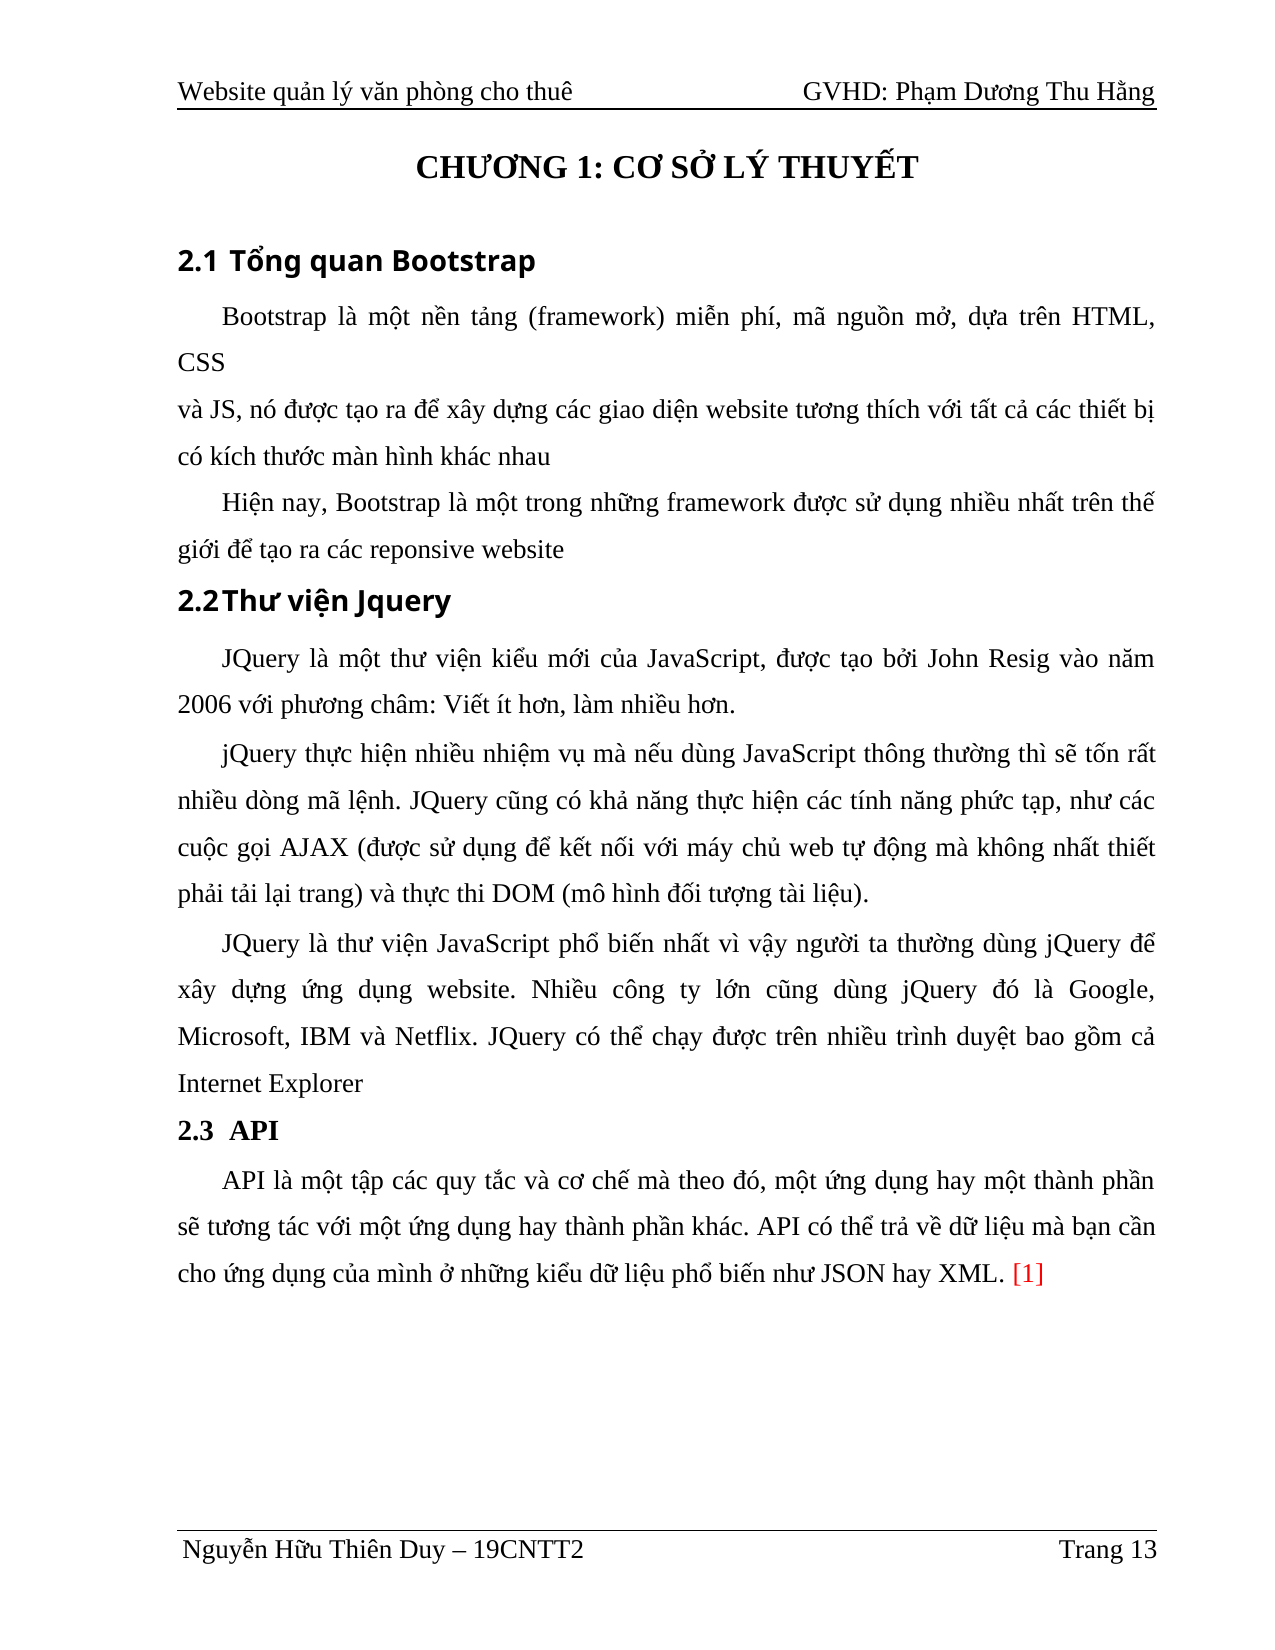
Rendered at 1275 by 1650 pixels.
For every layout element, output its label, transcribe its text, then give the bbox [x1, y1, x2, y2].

text API là một tập các quy tắc và cơ chế mà theo đó, một ứng dụng hay một thành phần sẽ tương tác với một ứng dụng hay thành phần khác. API có thể trả về dữ liệu mà bạn cần cho ứng dụng của mình ở những kiểu dữ liệu phổ biến như JSON hay XML. [1] [177, 1164, 1157, 1288]
text JQuery là thư viện JavaScript phổ biến nhất vì vậy người ta thường dùng jQuery để xây dựng ứng dụng website. Nhiều công ty lớn cũng dùng jQuery đó là Google, Microsoft, IBM và Netflix. JQuery có thể chạy được trên nhiều trình duyệt bao gồm cả Internet Explorer [177, 927, 1157, 1098]
text JQuery là một thư viện kiểu mới của JavaScript, được tạo bởi John Resig vào năm 2006 với phương châm: Viết ít hơn, làm nhiều hơn. [177, 642, 1157, 719]
text jQuery thực hiện nhiều nhiệm vụ mà nếu dùng JavaScript thông thường thì sẽ tốn rất nhiều dòng mã lệnh. JQuery cũng có khả năng thực hiện các tính năng phức tạp, như các cuộc gọi AJAX (được sử dụng để kết nối với máy chủ web tự động mà không nhất thiết phải tải lại trang) và thực thi DOM (mô hình đối tượng tài liệu). [177, 738, 1157, 909]
subtitle Thư viện Jquery [177, 580, 1157, 619]
text Bootstrap là một nền tảng (framework) miễn phí, mã nguồn mở, dựa trên HTML, CSS [177, 300, 1157, 378]
text và JS, nó được tạo ra để xây dựng các giao diện website tương thích với tất cả các thiết bị có kích thước màn hình khác nhau [177, 393, 1157, 471]
subtitle Tổng quan Bootstrap [177, 240, 1157, 280]
text Hiện nay, Bootstrap là một trong những framework được sử dụng nhiều nhất trên thế giới để tạo ra các reponsive website [177, 486, 1157, 564]
subtitle API [177, 1113, 1157, 1147]
subtitle CHƯƠNG 1: CƠ SỞ LÝ THUYẾT [177, 148, 1157, 186]
